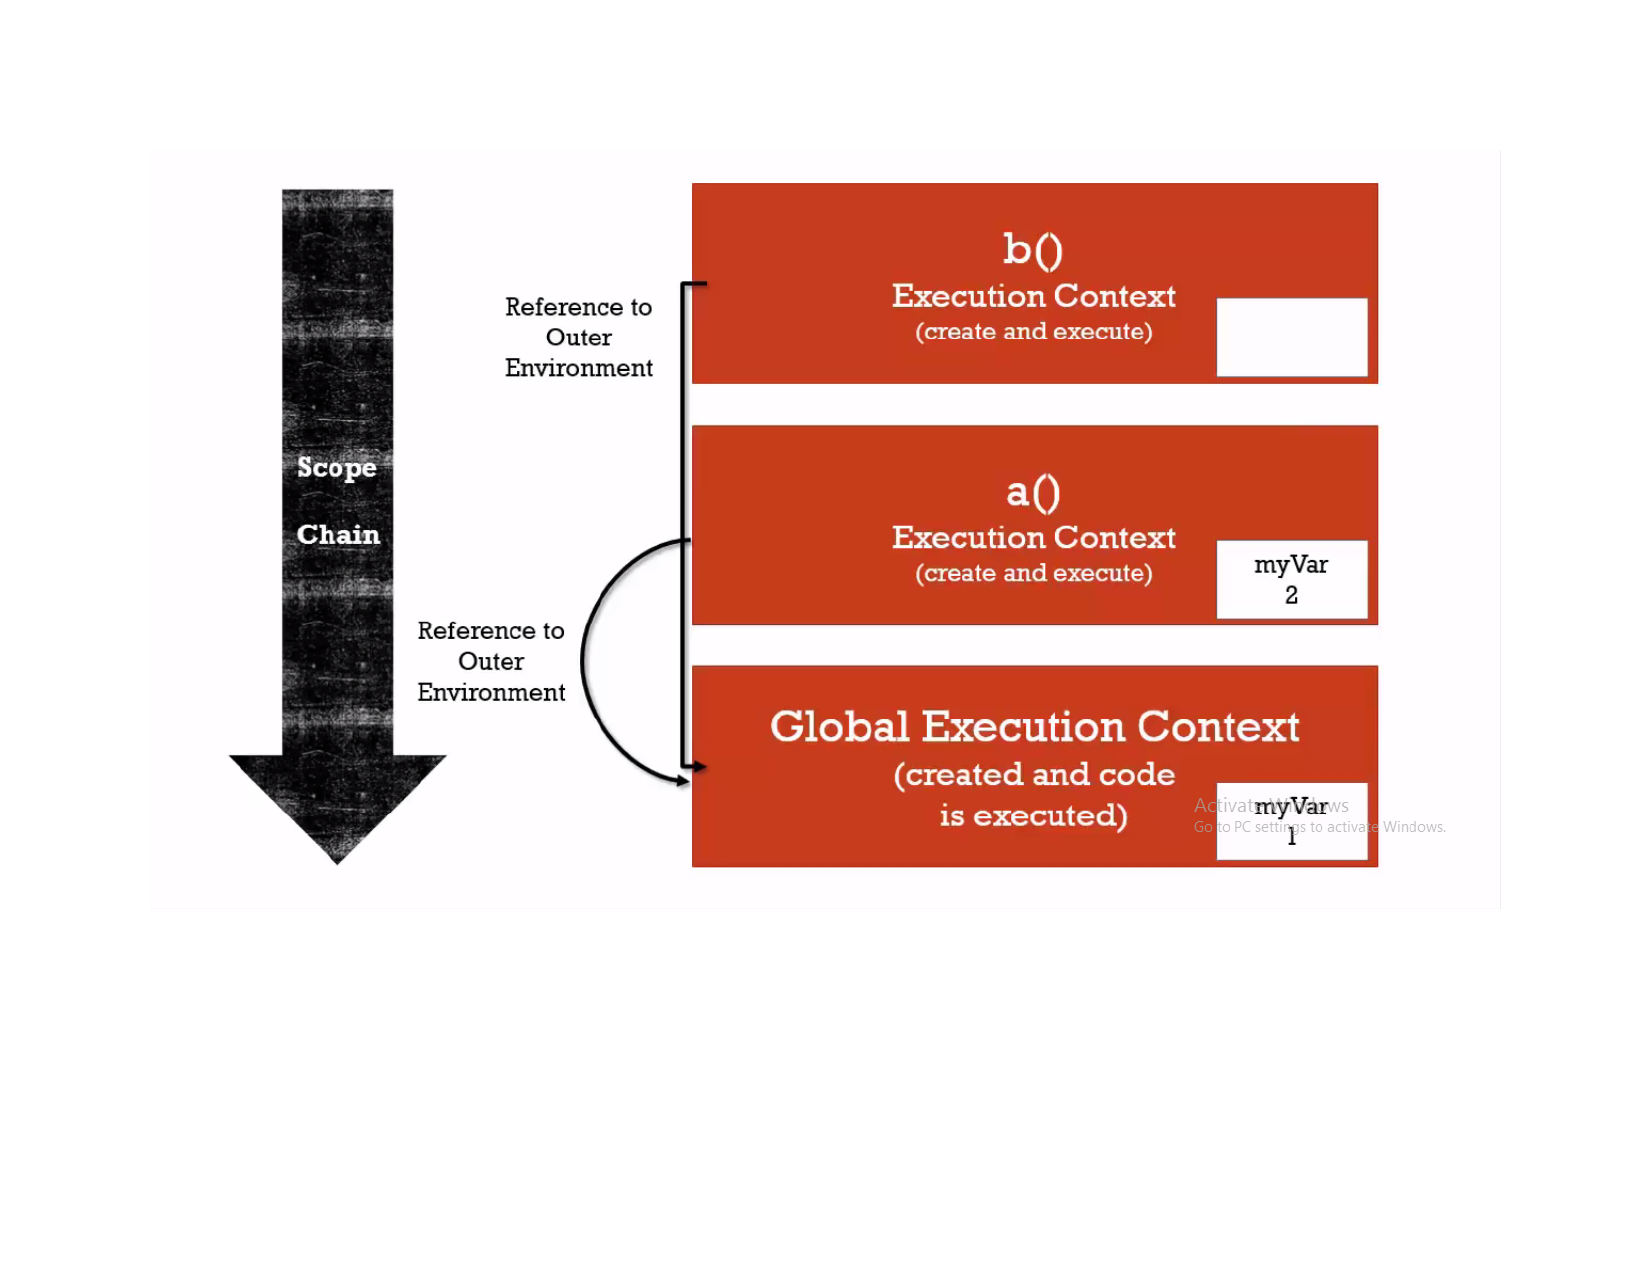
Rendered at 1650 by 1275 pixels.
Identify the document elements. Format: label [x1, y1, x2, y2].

picture [150, 150, 1500, 909]
